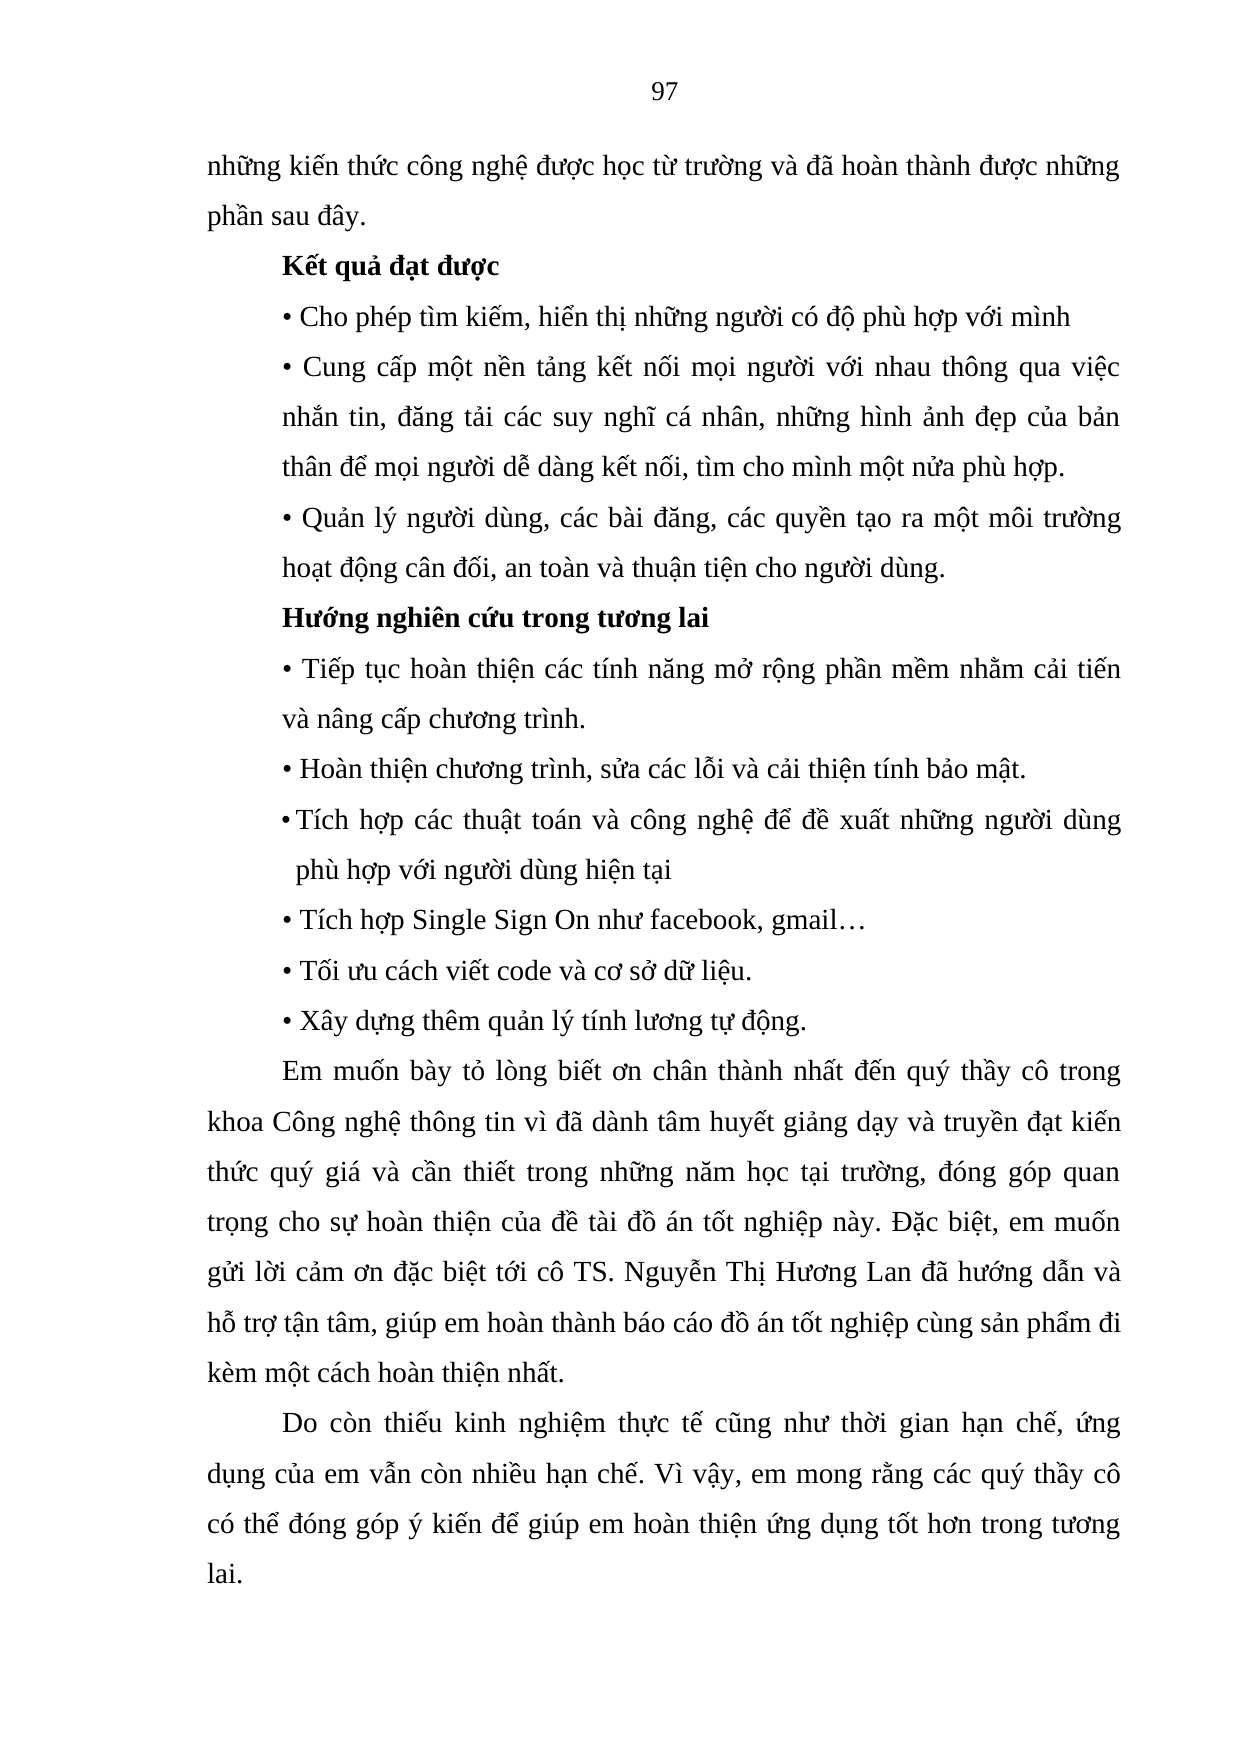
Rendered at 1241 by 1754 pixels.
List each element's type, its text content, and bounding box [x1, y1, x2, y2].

text Do còn thiếu kinh nghiệm thực tế cũng như thời gian hạn chế, ứng dụng của em vẫn còn nhiều hạn chế. Vì vậy, em mong rằng các quý thầy cô có thể đóng góp ý kiến để giúp em hoàn thiện ứng dụng tốt hơn trong tương lai. [207, 1406, 1122, 1590]
text • Cho phép tìm kiếm, hiển thị những người có độ phù hợp với mình [282, 299, 1122, 332]
text • Cung cấp một nền tảng kết nối mọi người với nhau thông qua việc nhắn tin, đăng tải các suy nghĩ cá nhân, những hình ảnh đẹp của bản thân để mọi người dễ dàng kết nối, tìm cho mình một nửa phù hợp. [282, 349, 1122, 483]
list Tích hợp các thuật toán và công nghệ để đề xuất những người dùng phù hợp với người dùng hiện tại [281, 802, 1122, 886]
text • Quản lý người dùng, các bài đăng, các quyền tạo ra một môi trường hoạt động cân đối, an toàn và thuận tiện cho người dùng. [282, 500, 1122, 584]
text Kết quả đạt được [207, 248, 1122, 282]
text • Tiếp tục hoàn thiện các tính năng mở rộng phần mềm nhằm cải tiến và nâng cấp chương trình. [282, 651, 1122, 735]
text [207, 148, 1122, 232]
text • Hoàn thiện chương trình, sửa các lỗi và cải thiện tính bảo mật. [282, 751, 1122, 785]
text • Tối ưu cách viết code và cơ sở dữ liệu. [282, 953, 1122, 986]
text Hướng nghiên cứu trong tương lai [207, 601, 1122, 634]
text Em muốn bày tỏ lòng biết ơn chân thành nhất đến quý thầy cô trong khoa Công nghệ thông tin vì đã dành tâm huyết giảng dạy và truyền đạt kiến thức quý giá và cần thiết trong những năm học tại trường, đóng góp quan trọng cho sự hoàn thiện của đề tài đồ án tốt nghiệp này. Đặc biệt, em muốn gửi lời cảm ơn đặc biệt tới cô TS. Nguyễn Thị Hương Lan đã hướng dẫn và hỗ trợ tận tâm, giúp em hoàn thành báo cáo đồ án tốt nghiệp cùng sản phẩm đi kèm một cách hoàn thiện nhất. [207, 1053, 1122, 1389]
text • Xây dựng thêm quản lý tính lương tự động. [282, 1003, 1122, 1037]
text • Tích hợp Single Sign On như facebook, gmail… [282, 902, 1122, 936]
